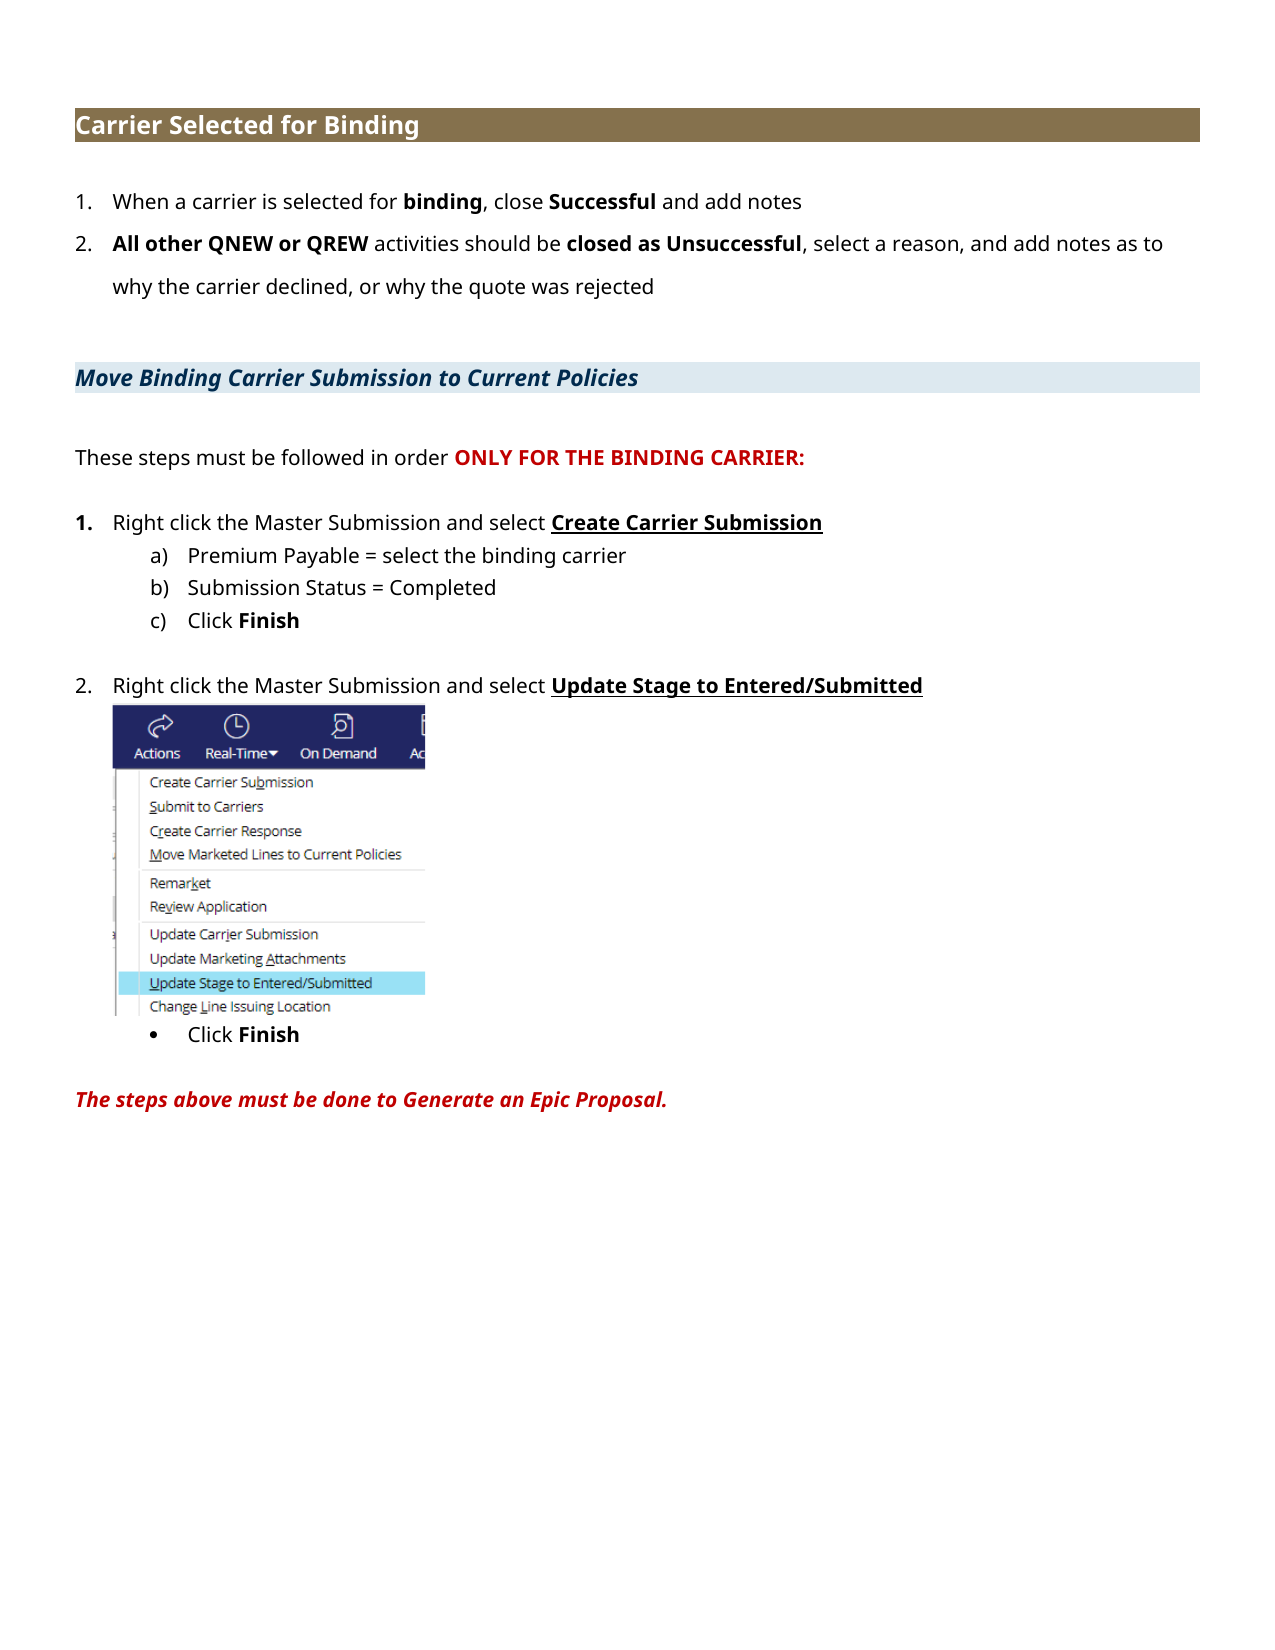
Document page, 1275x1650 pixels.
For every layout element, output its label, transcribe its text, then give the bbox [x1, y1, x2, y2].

picture [112, 703, 426, 1016]
list When a carrier is selected for binding, close Successful and add notes [75, 187, 1200, 215]
list All other QNEW or QREW activities should be closed as Unsuccessful, select a reason, and add notes as to why the carrier declined, or why the quote was rejected [75, 229, 1200, 301]
text Carrier Selected for Binding [75, 108, 1200, 142]
text Move Binding Carrier Submission to Current Policies [75, 362, 1200, 393]
list Click Finish [150, 1020, 1200, 1048]
list Right click the Master Submission and select Create Carrier Submission [75, 508, 1200, 537]
list Right click the Master Submission and select Update Stage to Entered/Submitted [75, 671, 1200, 700]
text The steps above must be done to Generate an Epic Proposal. [75, 1085, 1200, 1146]
text These steps must be followed in order ONLY FOR THE BINDING CARRIER: [75, 443, 1200, 504]
list Premium Payable = select the binding carrier [150, 541, 1200, 569]
list Submission Status = Completed [150, 573, 1200, 602]
list Click Finish [150, 606, 1200, 667]
